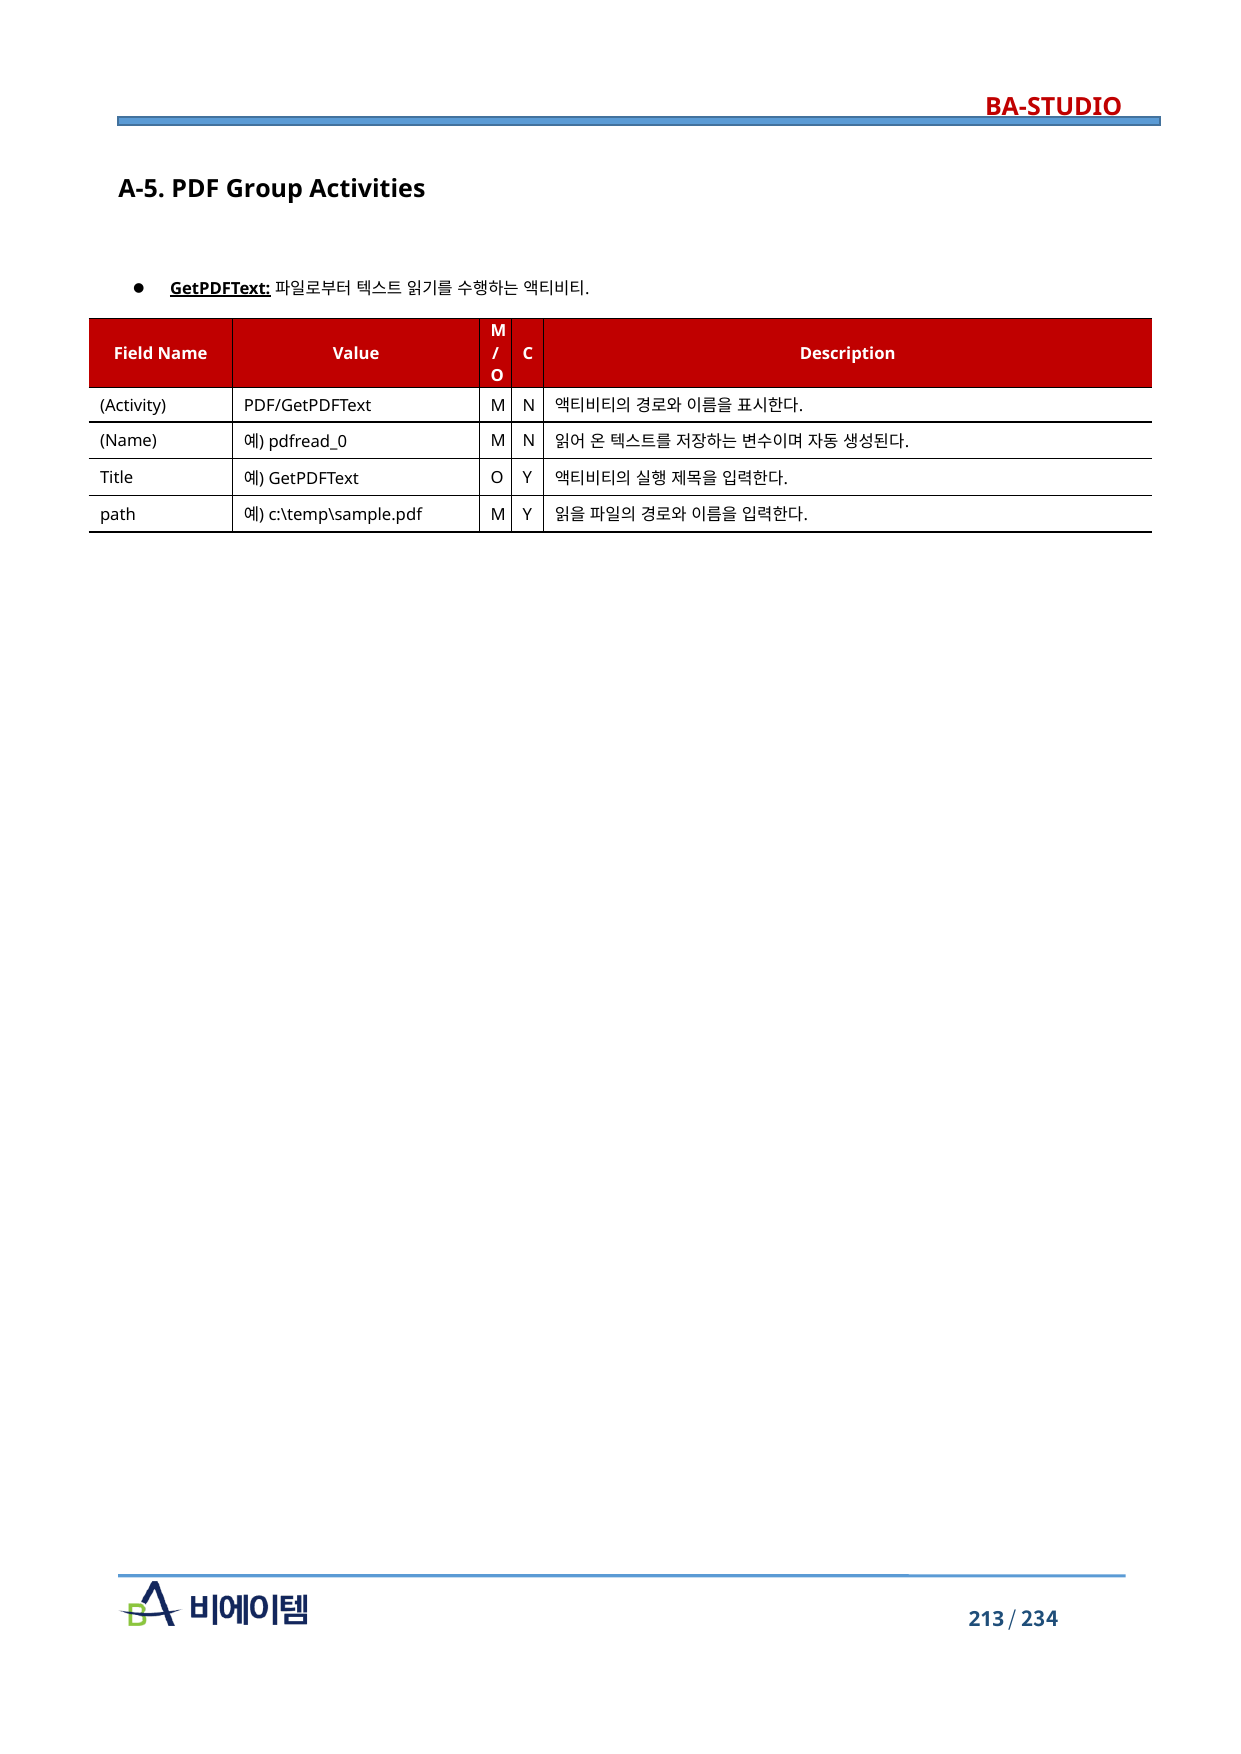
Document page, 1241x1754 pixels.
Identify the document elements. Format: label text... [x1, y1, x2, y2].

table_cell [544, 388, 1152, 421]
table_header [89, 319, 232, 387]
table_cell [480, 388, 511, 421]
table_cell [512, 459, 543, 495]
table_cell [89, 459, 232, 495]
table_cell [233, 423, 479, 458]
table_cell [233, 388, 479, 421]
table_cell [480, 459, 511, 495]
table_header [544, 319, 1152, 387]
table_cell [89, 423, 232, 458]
picture [118, 1581, 308, 1626]
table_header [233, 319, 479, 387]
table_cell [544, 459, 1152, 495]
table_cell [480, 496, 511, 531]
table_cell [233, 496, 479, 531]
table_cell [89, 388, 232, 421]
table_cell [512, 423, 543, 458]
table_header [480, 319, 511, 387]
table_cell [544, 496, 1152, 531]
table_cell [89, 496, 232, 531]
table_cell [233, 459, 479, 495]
list GetPDFText: 파일로부터 텍스트 읽기를 수행하는 액티비티. [132, 275, 1122, 299]
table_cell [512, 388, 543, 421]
subtitle A-5. PDF Group Activities [118, 170, 1122, 204]
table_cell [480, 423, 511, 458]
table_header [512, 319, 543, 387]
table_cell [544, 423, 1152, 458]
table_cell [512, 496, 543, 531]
